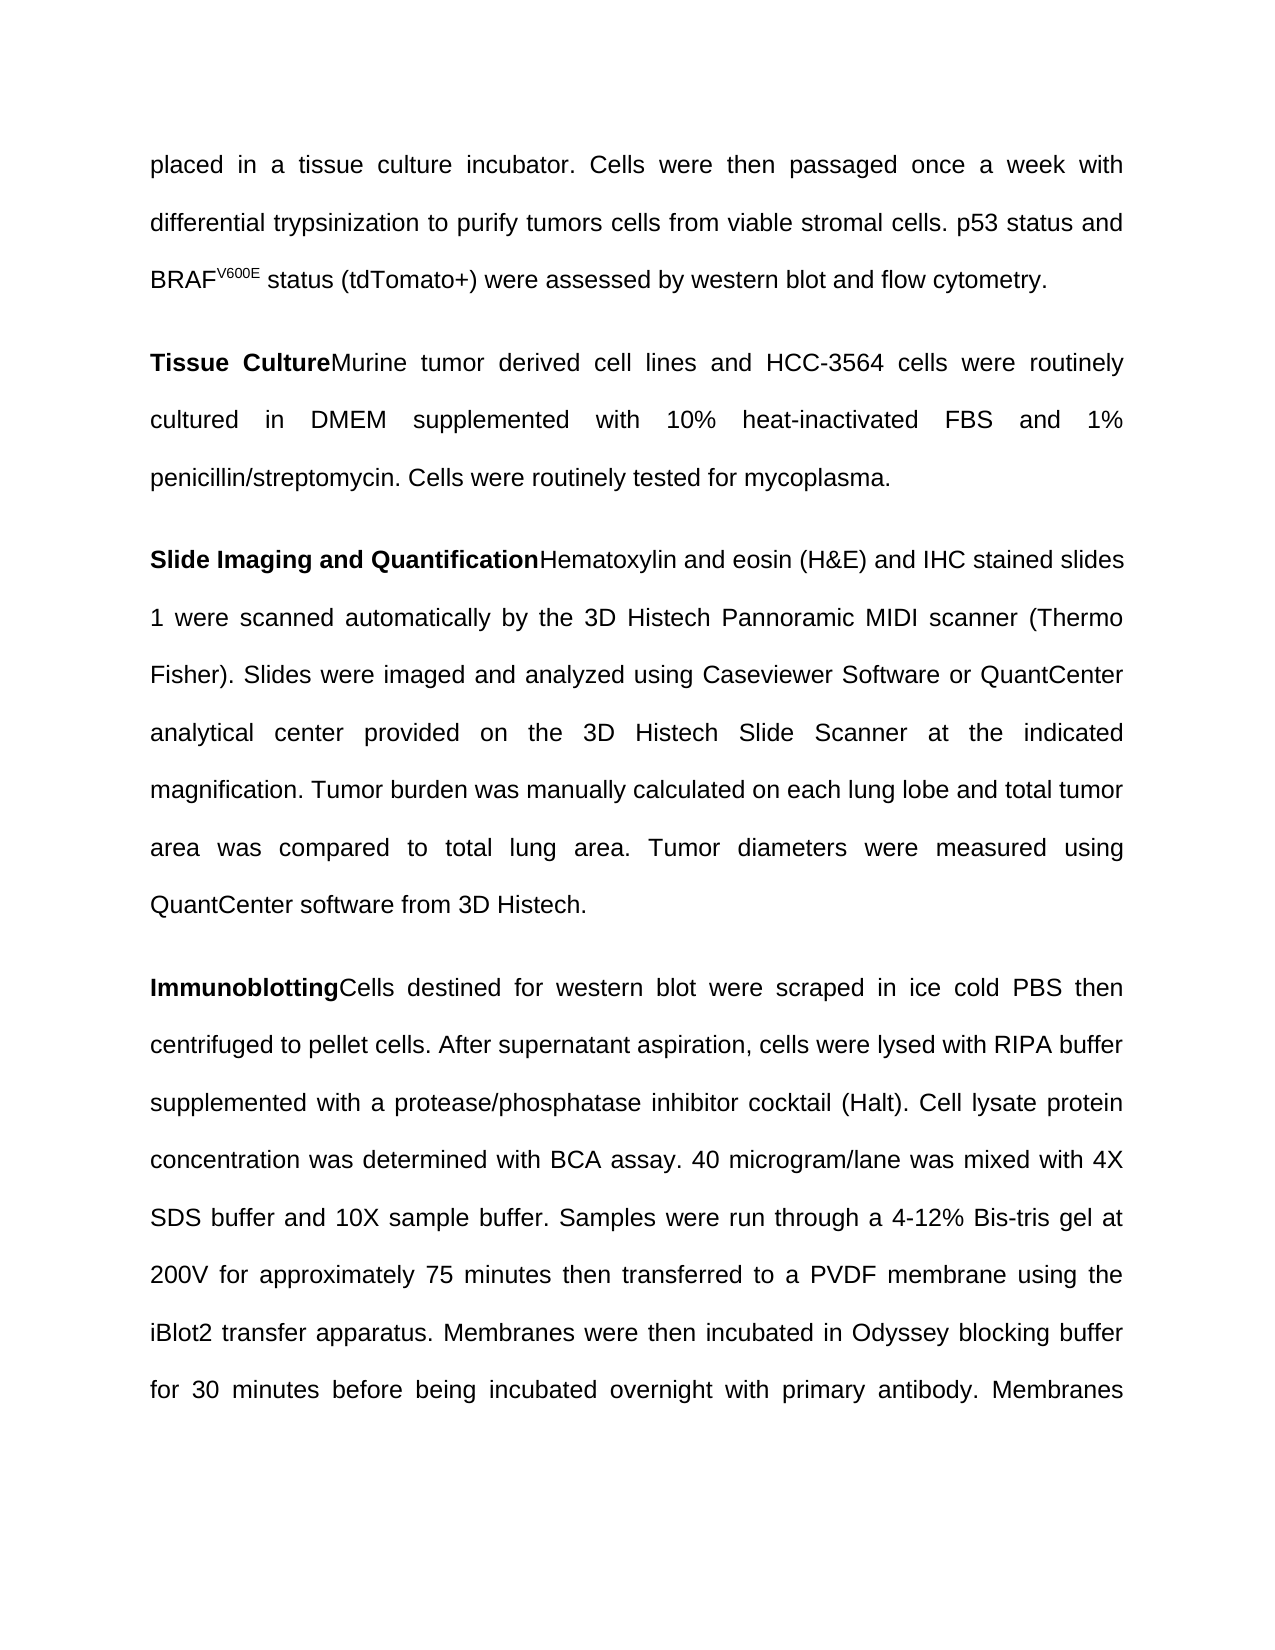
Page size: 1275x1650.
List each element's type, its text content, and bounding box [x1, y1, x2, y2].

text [150, 150, 1125, 294]
text Slide Imaging and QuantificationHematoxylin and eosin (H&E) and IHC stained slides 1 were scanned automatically by the 3D Histech Pannoramic MIDI scanner (Thermo Fisher). Slides were imaged and analyzed using Caseviewer Software or QuantCenter analytical center provided on the 3D Histech Slide Scanner at the indicated magnification. Tumor burden was manually calculated on each lung lobe and total tumor area was compared to total lung area. Tumor diameters were measured using QuantCenter software from 3D Histech. [150, 545, 1125, 919]
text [150, 972, 1125, 1404]
text Tissue CultureMurine tumor derived cell lines and HCC-3564 cells were routinely cultured in DMEM supplemented with 10% heat-inactivated FBS and 1% penicillin/streptomycin. Cells were routinely tested for mycoplasma. [150, 347, 1125, 491]
